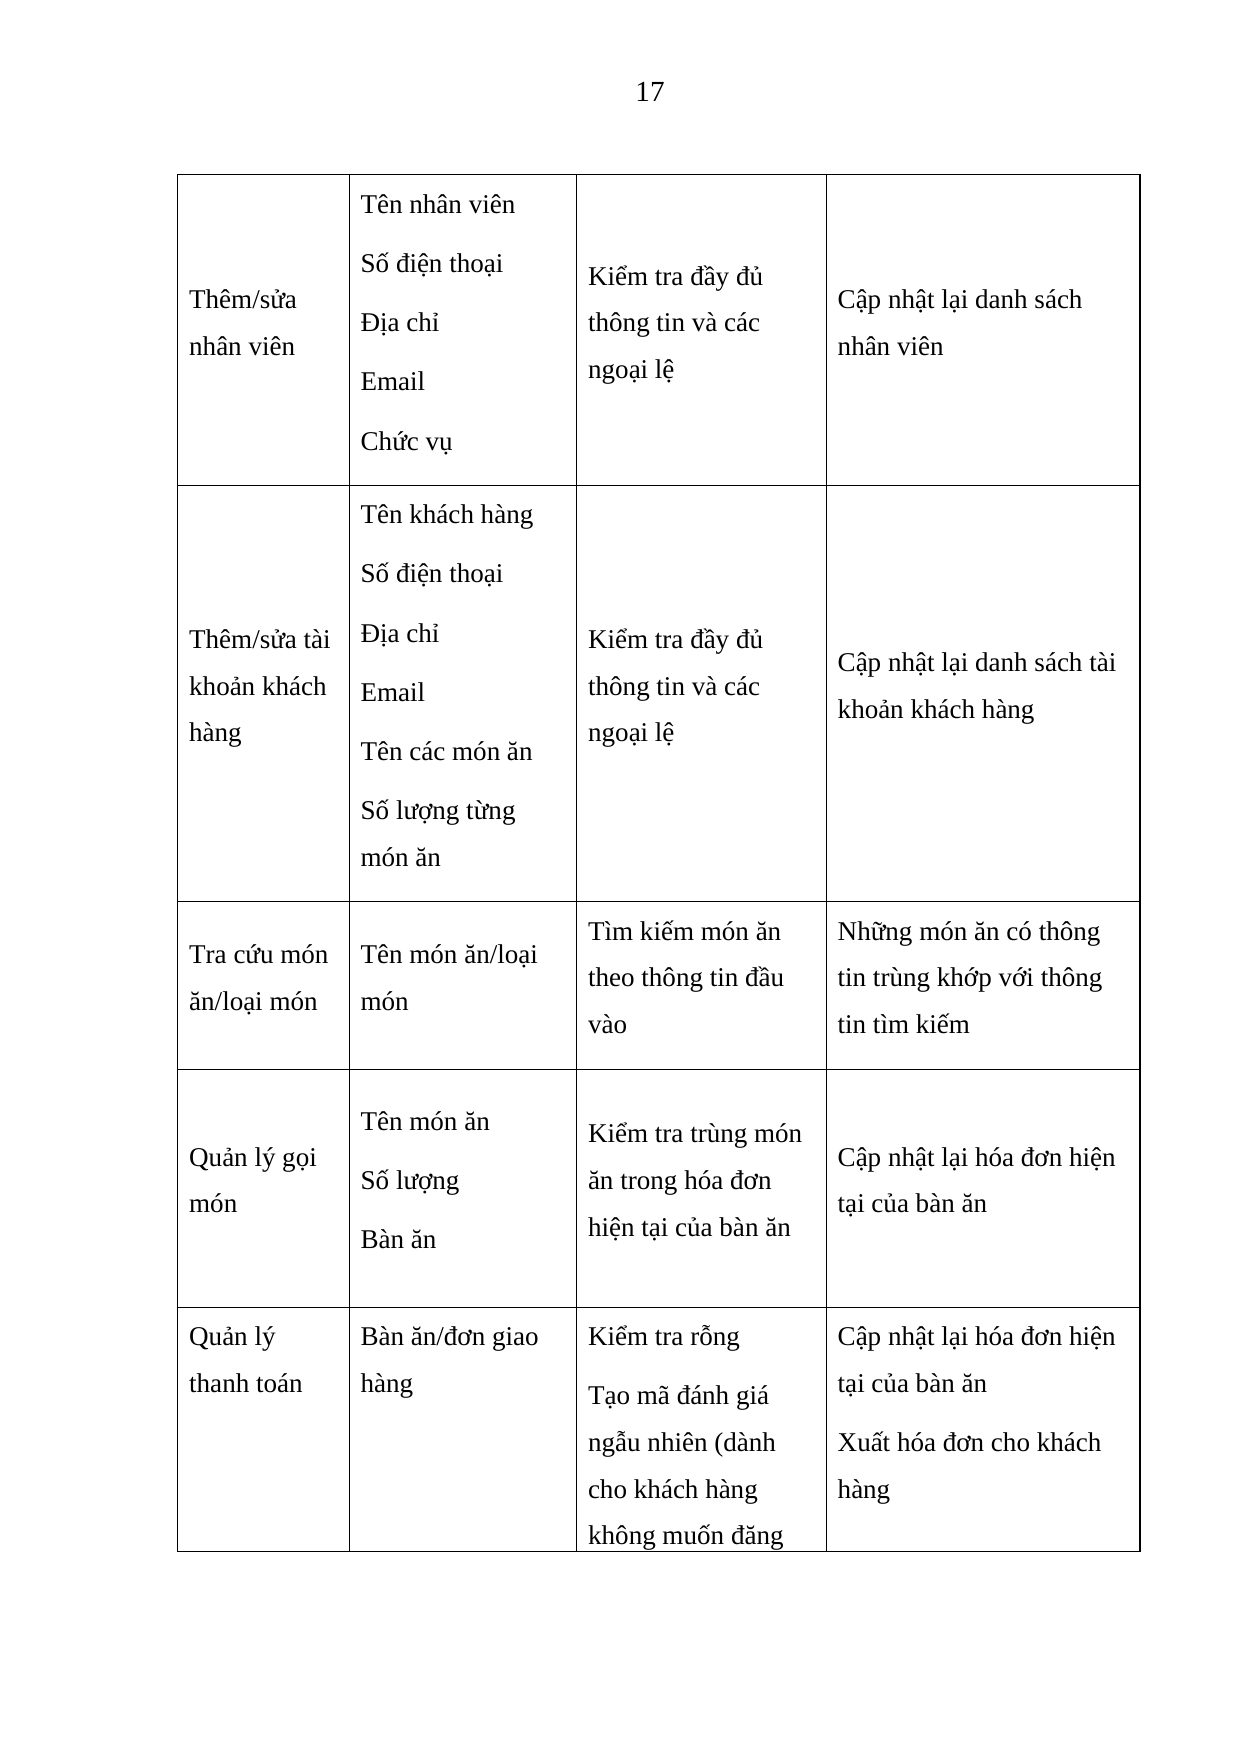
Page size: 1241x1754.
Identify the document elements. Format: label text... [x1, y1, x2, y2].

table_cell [577, 486, 826, 901]
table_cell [577, 1308, 826, 1551]
table_cell Thêm/sửa tài khoản khách hàng [178, 486, 349, 901]
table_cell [827, 1308, 1139, 1551]
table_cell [350, 486, 576, 901]
table_cell Tên món ăn Số lượng Bàn ăn [350, 1070, 576, 1307]
table_cell Tên món ăn/loại món [350, 902, 576, 1068]
table_cell Quản lý gọi món [178, 1070, 349, 1307]
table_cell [350, 1308, 576, 1551]
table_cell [577, 175, 826, 485]
table_cell Cập nhật lại hóa đơn hiện tại của bàn ăn [827, 1070, 1139, 1307]
table_cell Cập nhật lại danh sách nhân viên [827, 175, 1139, 485]
table_cell Thêm/sửa nhân viên [178, 175, 349, 485]
table_cell Tên nhân viên Số điện thoại Địa chỉ Email Chức vụ [350, 175, 576, 485]
table_cell Tìm kiếm món ăn theo thông tin đầu vào [577, 902, 826, 1068]
table_cell Quản lý thanh toán [178, 1308, 349, 1551]
table_cell Cập nhật lại danh sách tài khoản khách hàng [827, 486, 1139, 901]
table_cell Những món ăn có thông tin trùng khớp với thông tin tìm kiếm [827, 902, 1139, 1068]
table_cell Tra cứu món ăn/loại món [178, 902, 349, 1068]
table_cell Kiểm tra trùng món ăn trong hóa đơn hiện tại của bàn ăn [577, 1070, 826, 1307]
